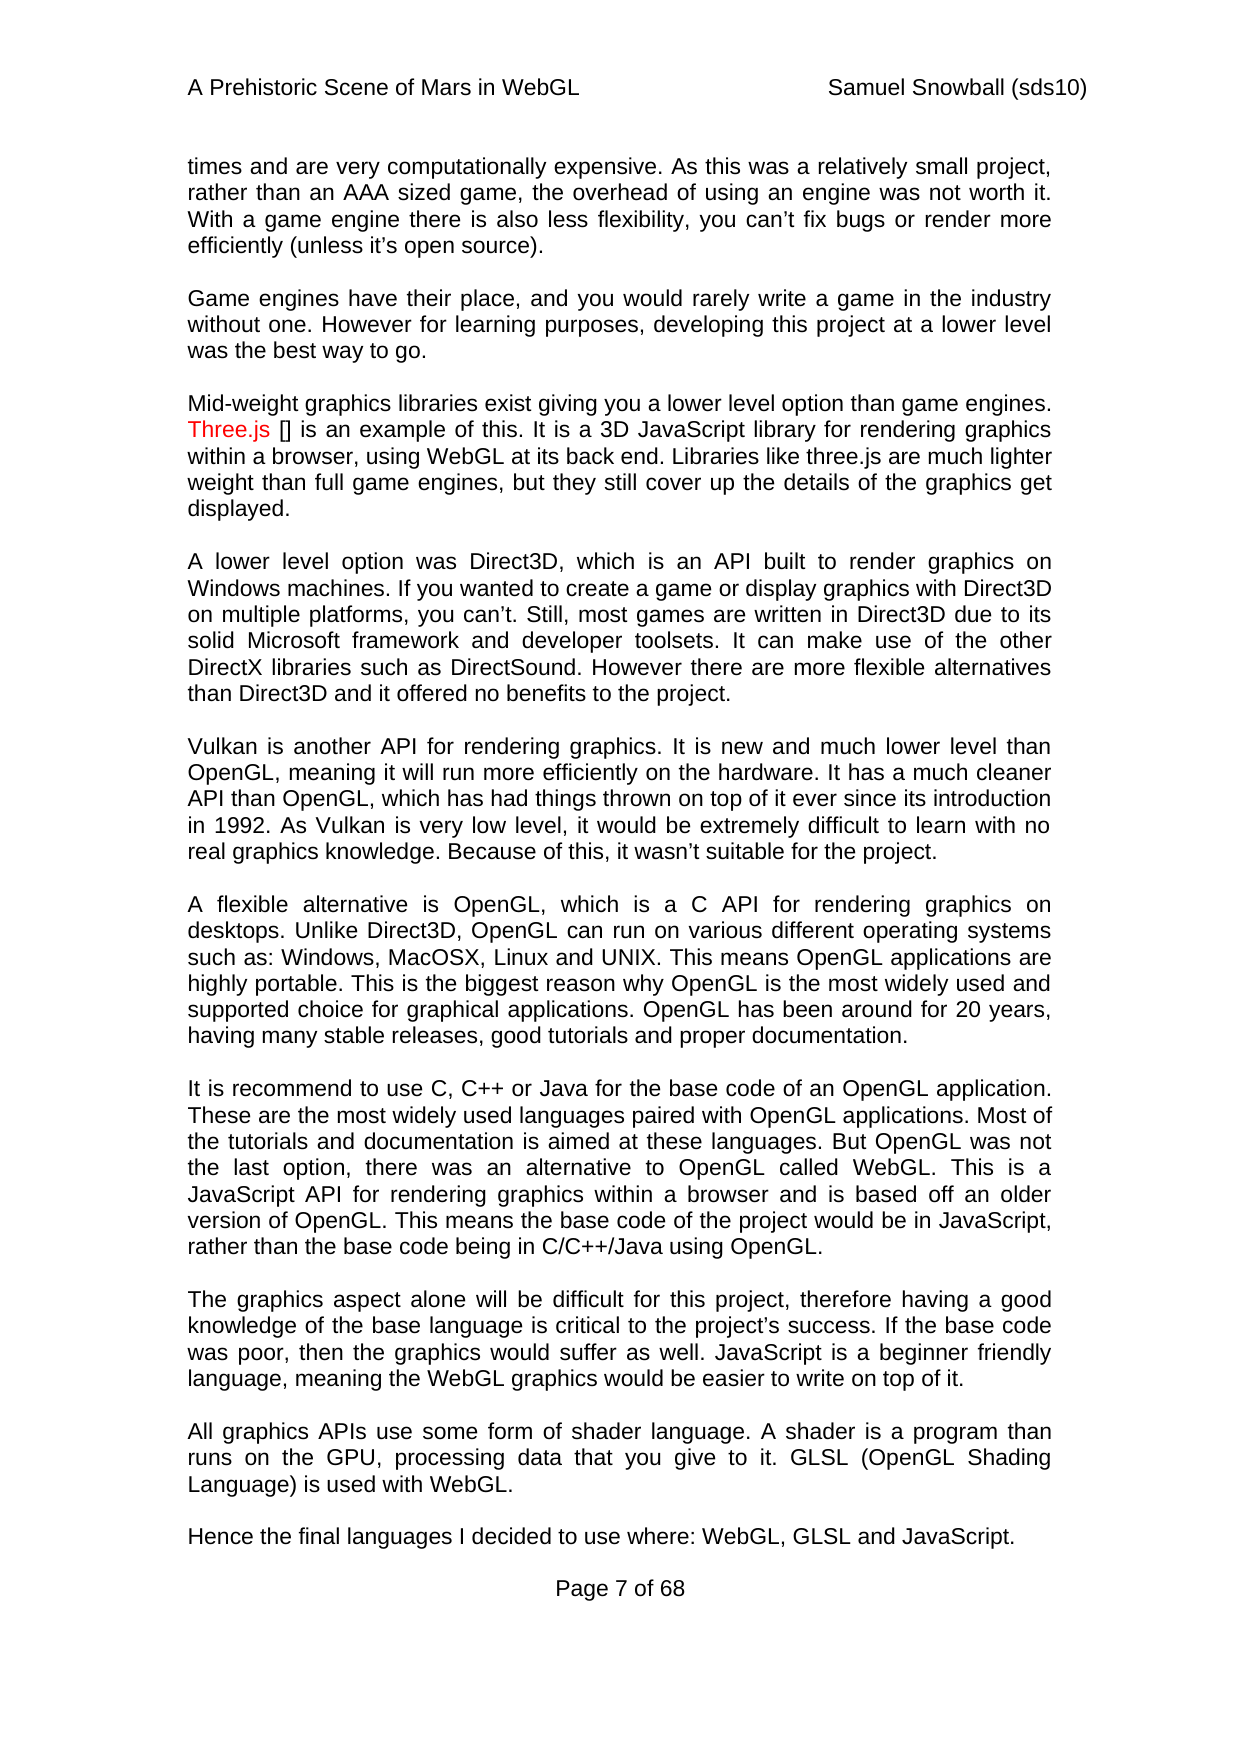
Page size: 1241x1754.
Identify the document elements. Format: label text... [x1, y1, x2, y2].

text A flexible alternative is OpenGL, which is a C API for rendering graphics on desktops. Unlike Direct3D, OpenGL can run on various different operating systems such as: Windows, MacOSX, Linux and UNIX. This means OpenGL applications are highly portable. This is the biggest reason why OpenGL is the most widely used and supported choice for graphical applications. OpenGL has been around for 20 years, having many stable releases, good tutorials and proper documentation. [187, 891, 1053, 1049]
text Vulkan is another API for rendering graphics. It is new and much lower level than OpenGL, meaning it will run more efficiently on the hardware. It has a much cleaner API than OpenGL, which has had things thrown on top of it ever since its introduction in 1992. As Vulkan is very low level, it would be extremely difficult to learn with no real graphics knowledge. Because of this, it wasn’t suitable for the project. [187, 733, 1053, 864]
text All graphics APIs use some form of shader language. A shader is a program than runs on the GPU, processing data that you give to it. GLSL (OpenGL Shading Language) is used with WebGL. [187, 1418, 1053, 1497]
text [187, 153, 1053, 258]
text The graphics aspect alone will be difficult for this project, therefore having a good knowledge of the base language is critical to the project’s success. If the base code was poor, then the graphics would suffer as well. JavaScript is a beginner friendly language, meaning the WebGL graphics would be easier to write on top of it. [187, 1286, 1053, 1391]
text It is recommend to use C, C++ or Java for the base code of an OpenGL application. These are the most widely used languages paired with OpenGL applications. Most of the tutorials and documentation is aimed at these languages. But OpenGL was not the last option, there was an alternative to OpenGL called WebGL. This is a JavaScript API for rendering graphics within a browser and is based off an older version of OpenGL. This means the base code of the project would be in JavaScript, rather than the base code being in C/C++/Java using OpenGL. [187, 1075, 1053, 1260]
text A lower level option was Direct3D, which is an API built to render graphics on Windows machines. If you wanted to create a game or display graphics with Direct3D on multiple platforms, you can’t. Still, most games are written in Direct3D due to its solid Microsoft framework and developer toolsets. It can make use of the other DirectX libraries such as DirectSound. However there are more flexible alternatives than Direct3D and it offered no benefits to the project. [187, 548, 1053, 706]
text Game engines have their place, and you would rarely write a game in the industry without one. However for learning purposes, developing this project at a lower level was the best way to go. [187, 284, 1053, 364]
text Mid-weight graphics libraries exist giving you a lower level option than game engines. Three.js [] is an example of this. It is a 3D JavaScript library for rendering graphics within a browser, using WebGL at its back end. Libraries like three.js are much lighter weight than full game engines, but they still cover up the details of the graphics get displayed. [187, 390, 1053, 522]
text Hence the final languages I decided to use where: WebGL, GLSL and JavaScript. [187, 1523, 1053, 1549]
